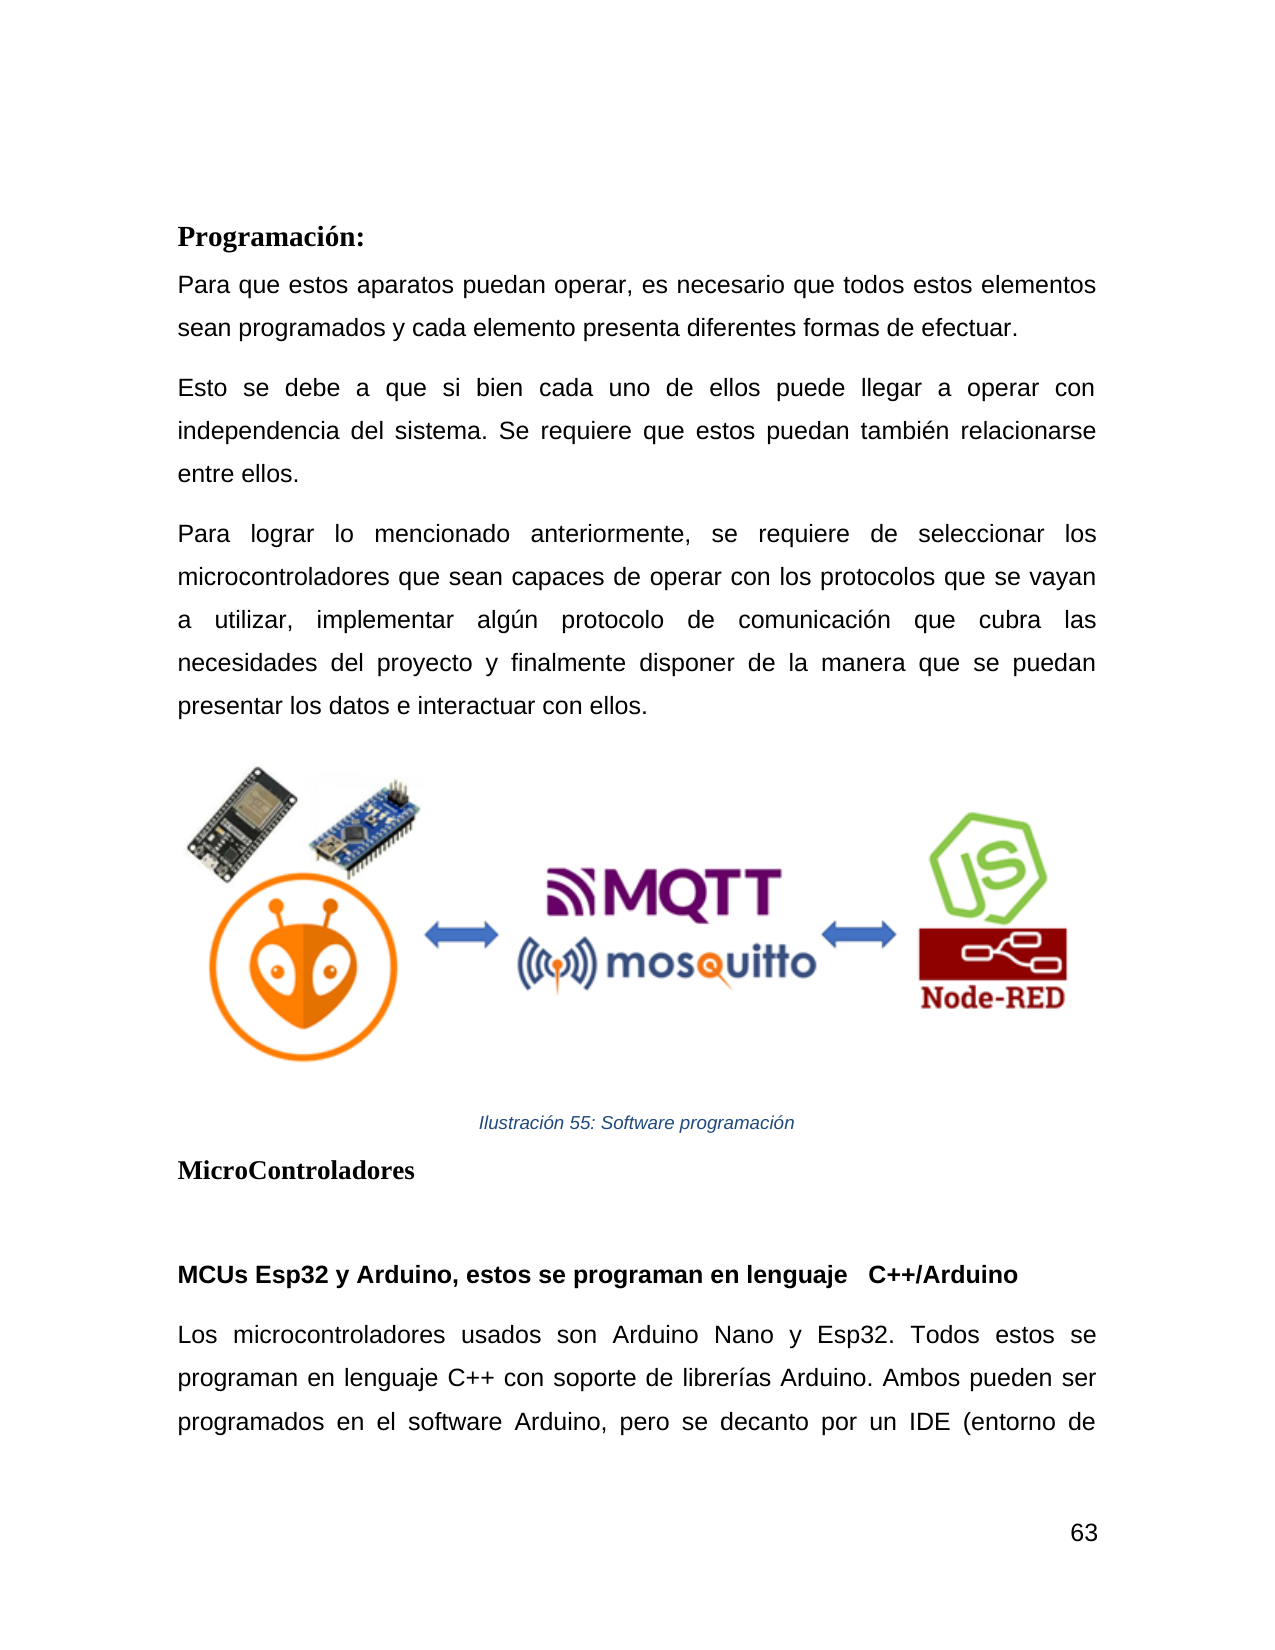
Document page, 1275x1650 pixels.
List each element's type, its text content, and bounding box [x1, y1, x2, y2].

text Ilustración 55: Software programación [177, 1112, 1098, 1133]
text Esto se debe a que si bien cada uno de ellos puede llegar a operar con independencia del sistema. Se requiere que estos puedan también relacionarse entre ellos. [177, 372, 1098, 487]
text Para que estos aparatos puedan operar, es necesario que todos estos elementos sean programados y cada elemento presenta diferentes formas de efectuar. [177, 269, 1098, 341]
picture [177, 750, 1098, 1081]
subtitle Programación: [177, 219, 1098, 253]
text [177, 1320, 1098, 1435]
subtitle MicroControladores [177, 1154, 1098, 1185]
text Para lograr lo mencionado anteriormente, se requiere de seleccionar los microcontroladores que sean capaces de operar con los protocolos que se vayan a utilizar, implementar algún protocolo de comunicación que cubra las necesidades del proyecto y finalmente disponer de la manera que se puedan presentar los datos e interactuar con ellos. [177, 518, 1098, 720]
text MCUs Esp32 y Arduino, estos se programan en lenguaje C++/Arduino [177, 1260, 1098, 1289]
